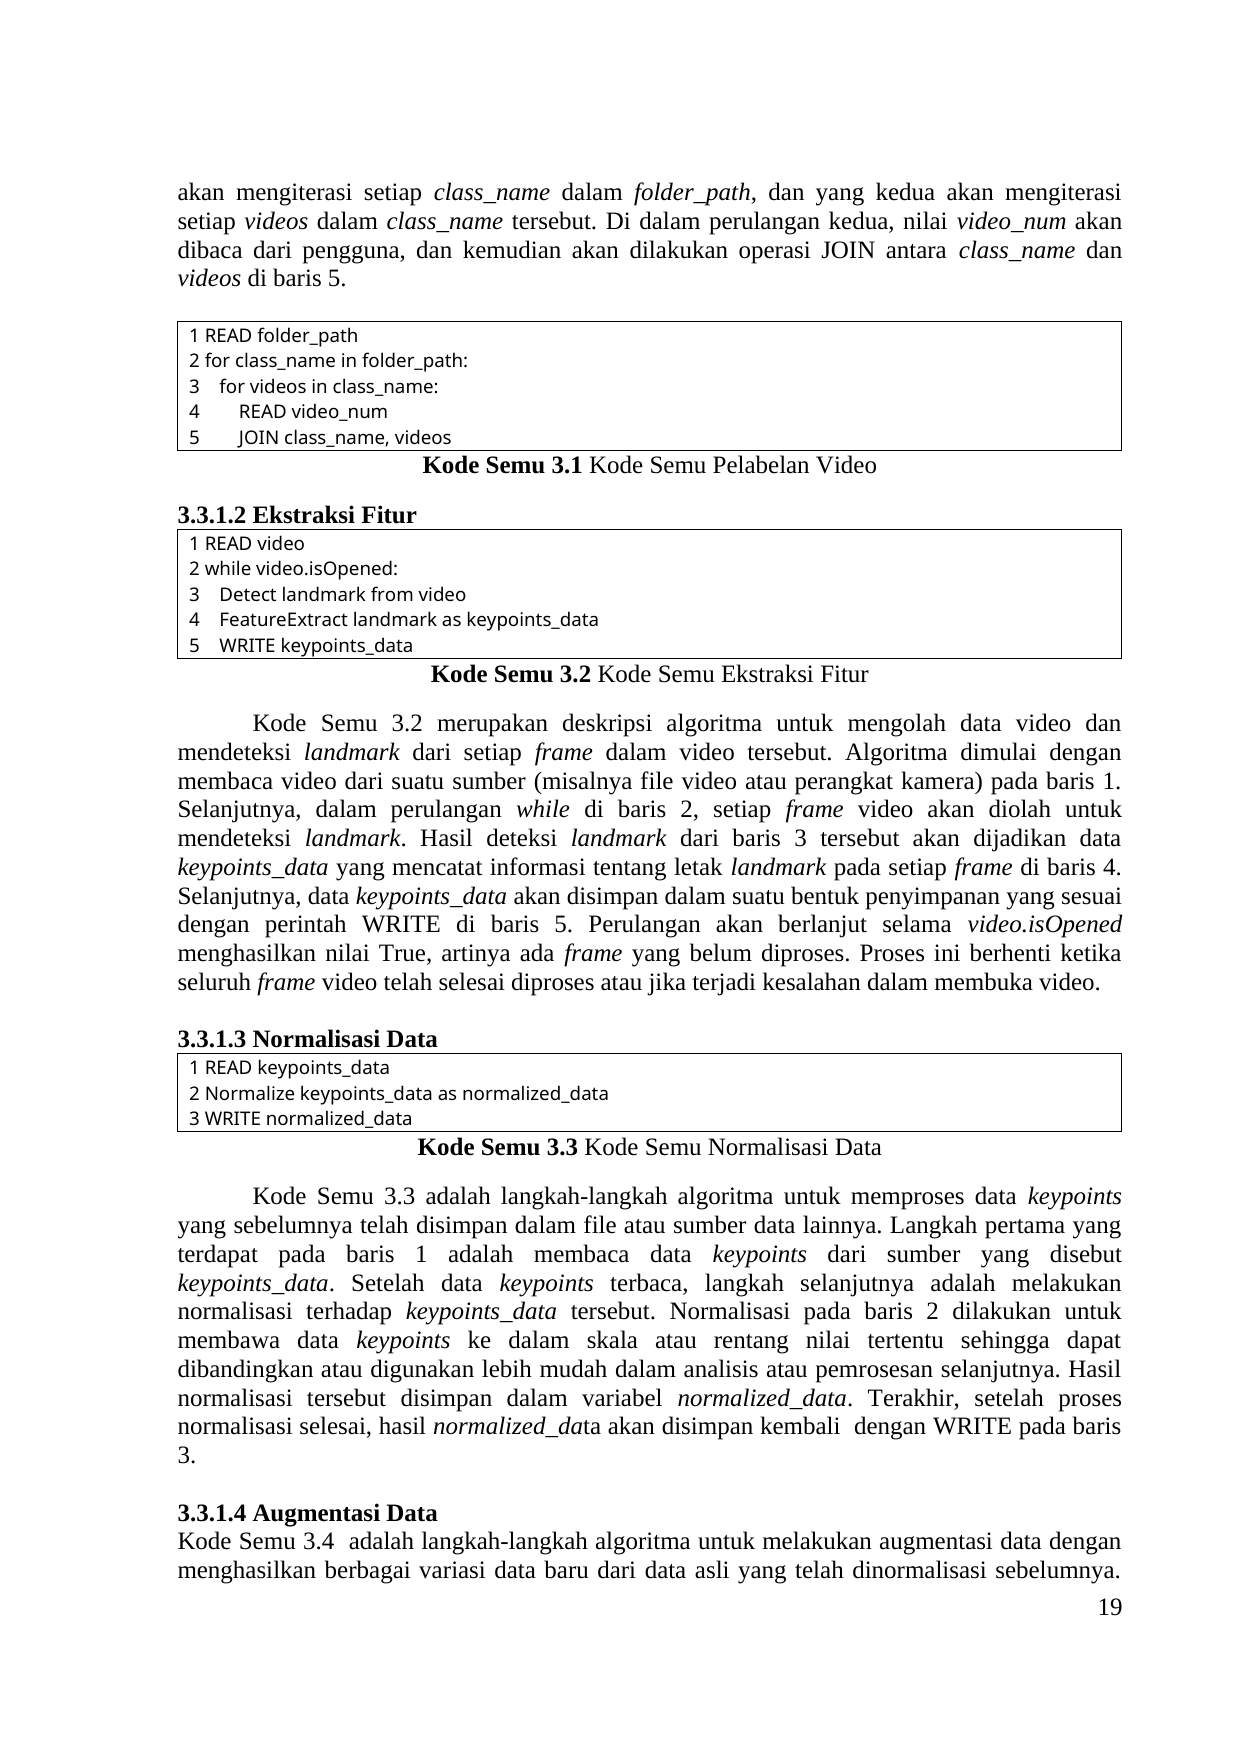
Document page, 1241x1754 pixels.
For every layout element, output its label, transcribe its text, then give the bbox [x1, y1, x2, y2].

text Kode Semu 3.3 adalah langkah-langkah algoritma untuk memproses data keypoints yang sebelumnya telah disimpan dalam file atau sumber data lainnya. Langkah pertama yang terdapat pada baris 1 adalah membaca data keypoints dari sumber yang disebut keypoints_data. Setelah data keypoints terbaca, langkah selanjutnya adalah melakukan normalisasi terhadap keypoints_data tersebut. Normalisasi pada baris 2 dilakukan untuk membawa data keypoints ke dalam skala atau rentang nilai tertentu sehingga dapat dibandingkan atau digunakan lebih mudah dalam analisis atau pemrosesan selanjutnya. Hasil normalisasi tersebut disimpan dalam variabel normalized_data. Terakhir, setelah proses normalisasi selesai, hasil normalized_data akan disimpan kembali dengan WRITE pada baris 3. [177, 1181, 1122, 1469]
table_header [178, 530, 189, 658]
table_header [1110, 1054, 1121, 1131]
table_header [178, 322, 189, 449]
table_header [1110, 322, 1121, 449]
subtitle Augmentasi Data [177, 1498, 1122, 1526]
subtitle Normalisasi Data [177, 1024, 1122, 1053]
text Kode Semu 3.1 Kode Semu Pelabelan Video [177, 451, 1122, 479]
text Kode Semu 3.2 merupakan deskripsi algoritma untuk mengolah data video dan mendeteksi landmark dari setiap frame dalam video tersebut. Algoritma dimulai dengan membaca video dari suatu sumber (misalnya file video atau perangkat kamera) pada baris 1. Selanjutnya, dalam perulangan while di baris 2, setiap frame video akan diolah untuk mendeteksi landmark. Hasil deteksi landmark dari baris 3 tersebut akan dijadikan data keypoints_data yang mencatat informasi tentang letak landmark pada setiap frame di baris 4. Selanjutnya, data keypoints_data akan disimpan dalam suatu bentuk penyimpanan yang sesuai dengan perintah WRITE di baris 5. Perulangan akan berlanjut selama video.isOpened menghasilkan nilai True, artinya ada frame yang belum diproses. Proses ini berhenti ketika seluruh frame video telah selesai diproses atau jika terjadi kesalahan dalam membuka video. [177, 708, 1122, 996]
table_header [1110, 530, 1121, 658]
text Kode Semu 3.2 Kode Semu Ekstraksi Fitur [177, 659, 1122, 687]
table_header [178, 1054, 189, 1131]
text Kode Semu 3.3 Kode Semu Normalisasi Data [177, 1132, 1122, 1161]
subtitle Ekstraksi Fitur [177, 500, 1122, 529]
